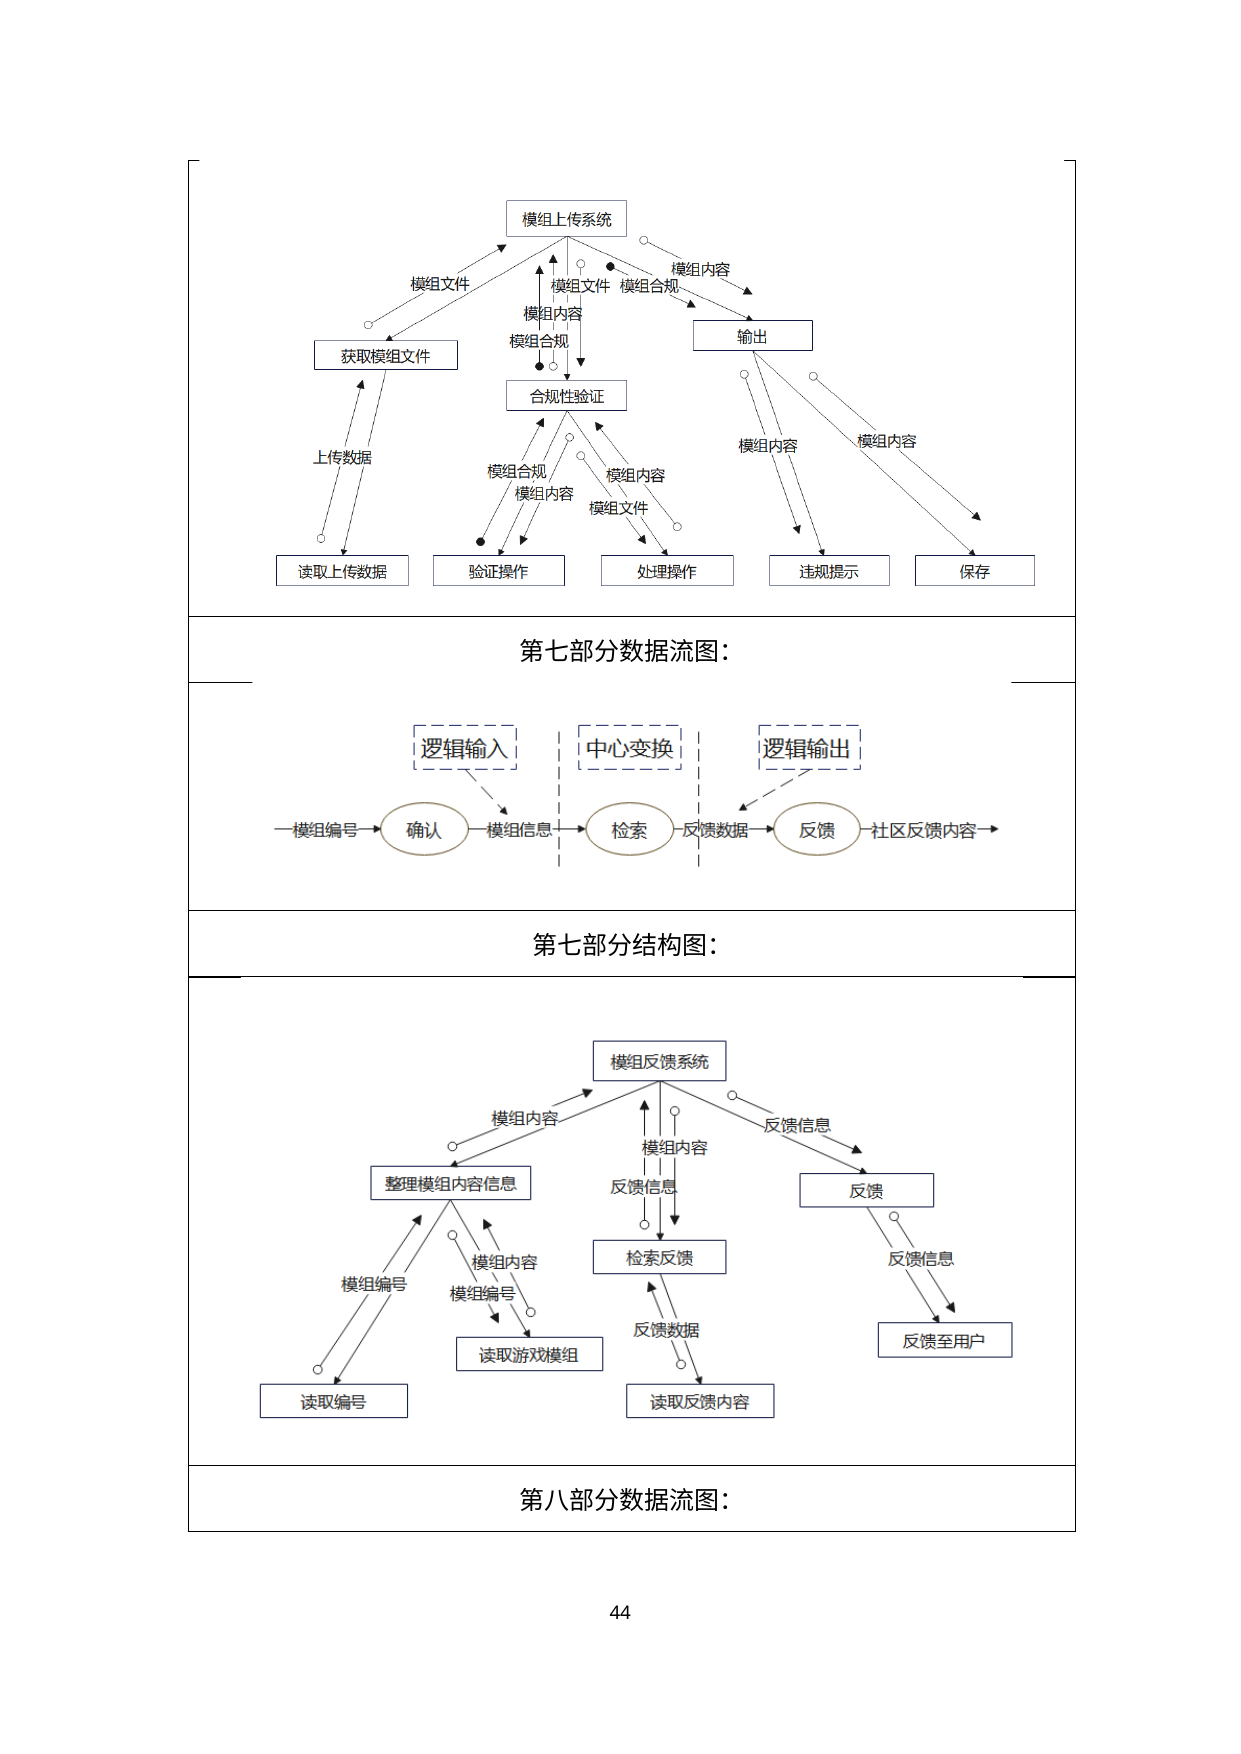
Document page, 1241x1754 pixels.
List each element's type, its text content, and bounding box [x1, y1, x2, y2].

table_cell [189, 161, 1075, 616]
table_cell [189, 683, 252, 910]
picture [199, 160, 1065, 601]
picture [252, 682, 1012, 910]
table_cell 第七部分结构图： [189, 911, 1075, 976]
picture [240, 977, 1023, 1463]
table_cell 第八部分数据流图： [189, 1466, 1075, 1531]
table_cell 第七部分数据流图： [189, 617, 1075, 682]
table_cell [1012, 683, 1075, 910]
table_cell [189, 978, 1075, 1465]
